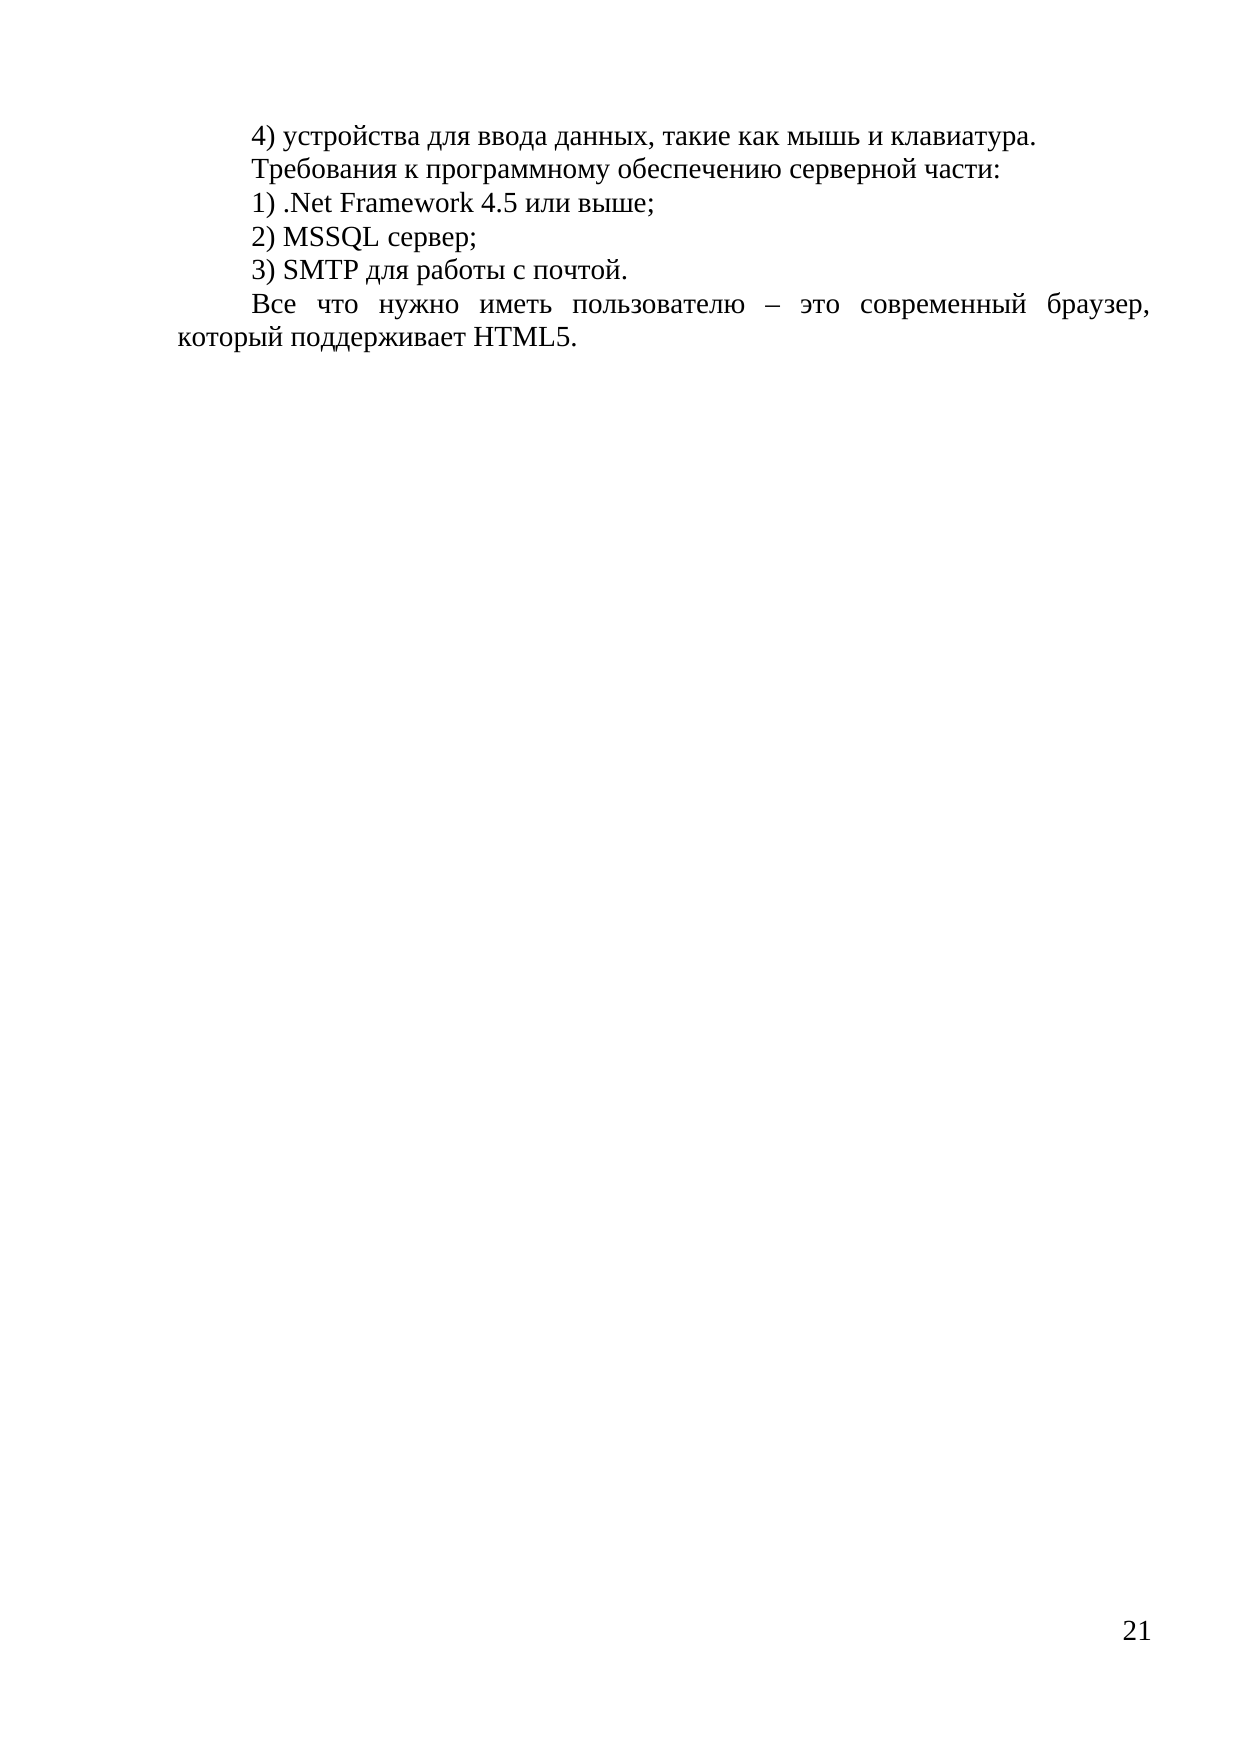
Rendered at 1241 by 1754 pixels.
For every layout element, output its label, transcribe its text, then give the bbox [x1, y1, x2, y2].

list SMTP для работы с почтой. [177, 252, 1152, 286]
text Требования к программному обеспечению серверной части: [177, 152, 1152, 185]
list .Net Framework 4.5 или выше; [177, 185, 1152, 219]
text Все что нужно иметь пользователю – это современный браузер, который поддерживает HTML5. [177, 286, 1152, 353]
list устройства для ввода данных, такие как мышь и клавиатура. [177, 118, 1152, 152]
list MSSQL сервер; [177, 219, 1152, 252]
